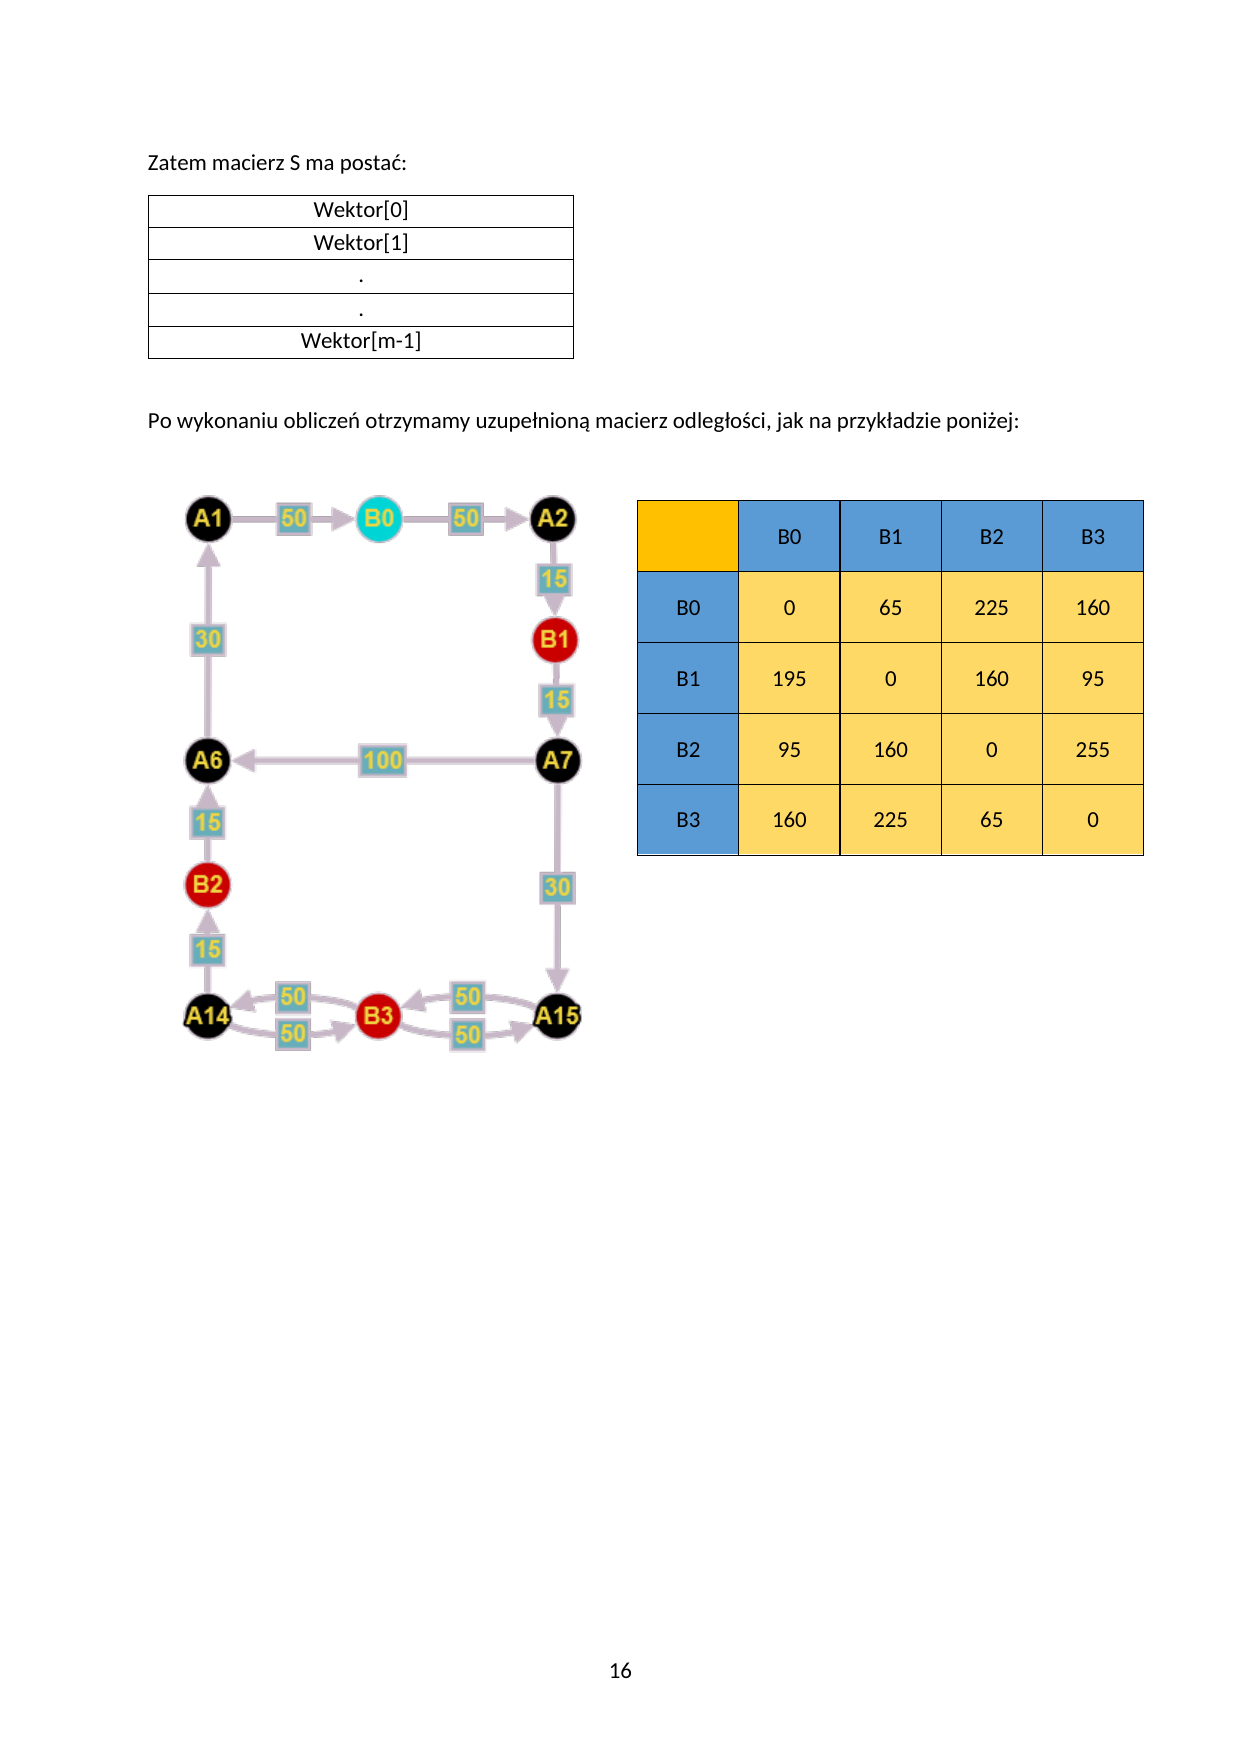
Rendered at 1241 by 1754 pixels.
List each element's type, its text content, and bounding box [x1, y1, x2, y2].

table_cell Wektor[1] [149, 228, 573, 259]
table_header B2 [942, 501, 1042, 571]
table_cell 160 [1043, 572, 1143, 642]
table_header Wektor[0] [149, 196, 573, 227]
table_cell 95 [1043, 643, 1143, 713]
table_header B3 [1043, 501, 1143, 571]
table_cell 0 [739, 572, 839, 642]
table_cell 255 [1043, 714, 1143, 784]
picture [147, 453, 617, 1082]
table_cell 160 [739, 785, 839, 854]
table_header B1 [841, 501, 941, 571]
table_cell 160 [942, 643, 1042, 713]
table_cell 0 [942, 714, 1042, 784]
table_cell 160 [841, 714, 941, 784]
table_header B0 [739, 501, 839, 571]
table_cell . [149, 294, 573, 326]
table_cell 65 [841, 572, 941, 642]
table_cell 195 [739, 643, 839, 713]
table_cell 225 [841, 785, 941, 854]
table_cell . [149, 260, 573, 293]
table_header [638, 501, 738, 571]
table_cell B3 [638, 785, 738, 854]
table_cell Wektor[m-1] [149, 327, 573, 358]
text Po wykonaniu obliczeń otrzymamy uzupełnioną macierz odległości, jak na przykładzie poniżej: [148, 406, 1093, 434]
table_cell 225 [942, 572, 1042, 642]
table_cell 95 [739, 714, 839, 784]
table_cell B0 [638, 572, 738, 642]
table_cell 65 [942, 785, 1042, 854]
text Zatem macierz S ma postać: [148, 148, 1093, 176]
table_cell B1 [638, 643, 738, 713]
table_cell 0 [1043, 785, 1143, 854]
table_cell B2 [638, 714, 738, 784]
table_cell 0 [841, 643, 941, 713]
